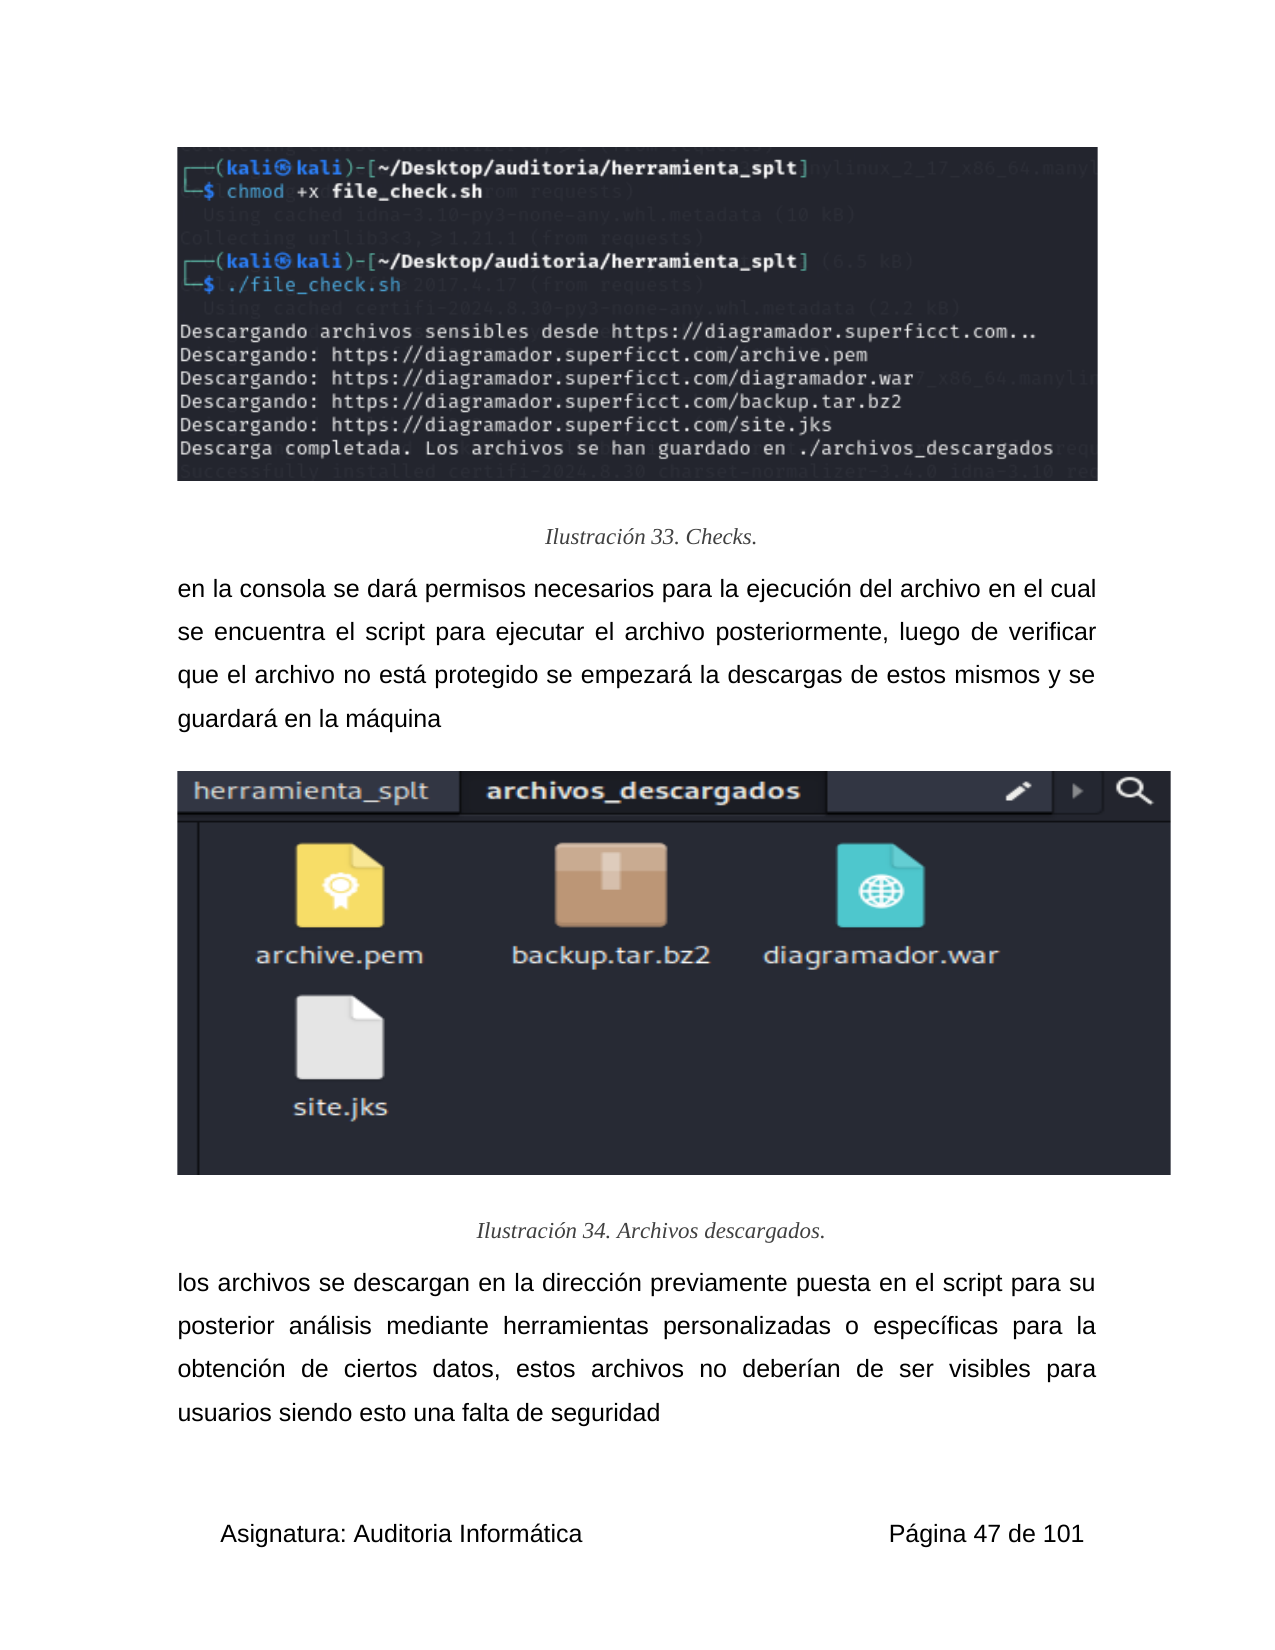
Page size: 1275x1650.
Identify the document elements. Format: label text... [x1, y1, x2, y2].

picture [177, 771, 1171, 1175]
text los archivos se descargan en la dirección previamente puesta en el script para su posterior análisis mediante herramientas personalizadas o específicas para la obtención de ciertos datos, estos archivos no deberían de ser visibles para usuarios siendo esto una falta de seguridad [177, 1268, 1098, 1426]
text en la consola se dará permisos necesarios para la ejecución del archivo en el cual se encuentra el script para ejecutar el archivo posteriormente, luego de verificar que el archivo no está protegido se empezará la descargas de estos mismos y se guardará en la máquina [177, 574, 1098, 732]
text Ilustración 33. Checks. [266, 523, 1009, 549]
text Ilustración 34. Archivos descargados. [266, 1217, 1009, 1243]
picture [177, 147, 1098, 481]
